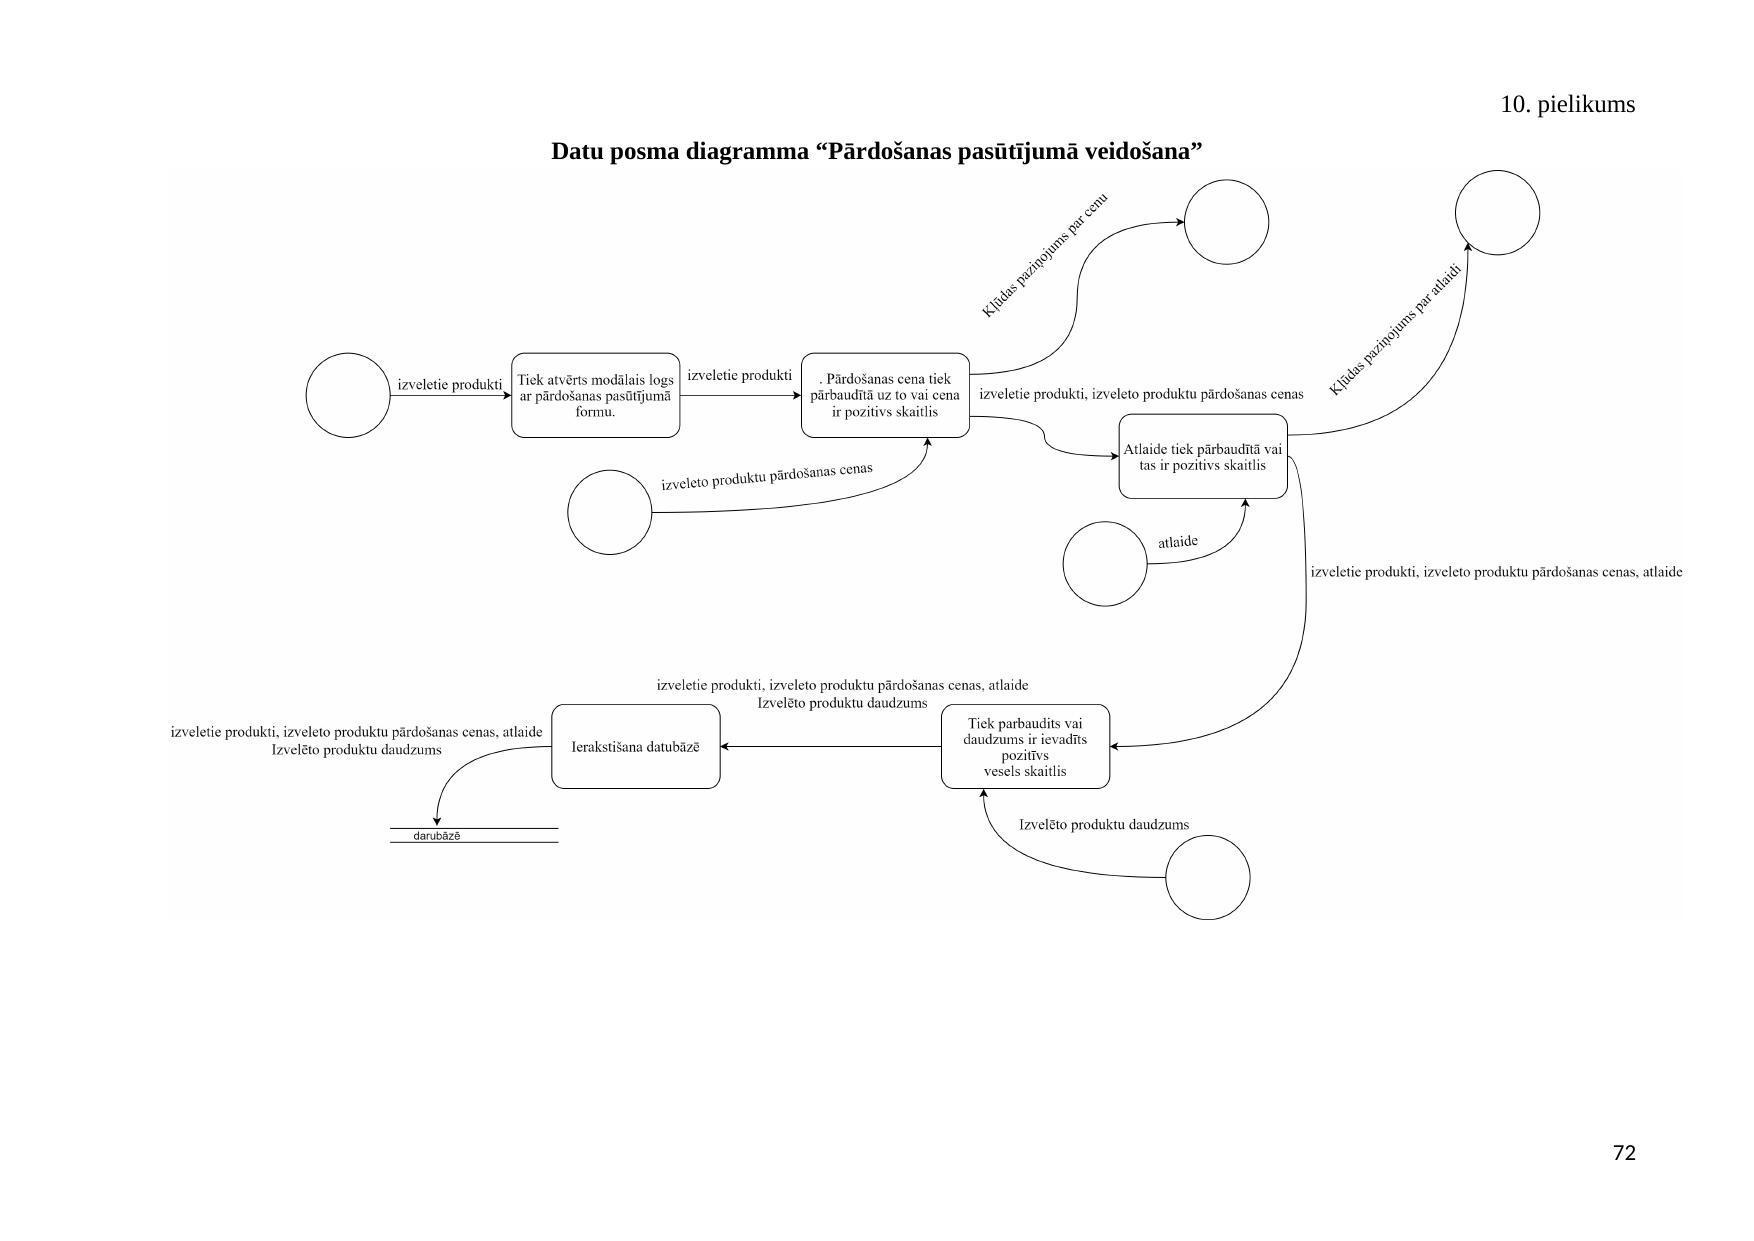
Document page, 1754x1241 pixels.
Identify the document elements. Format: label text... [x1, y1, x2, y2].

text Datu posma diagramma “Pārdošanas pasūtījumā veidošana” [118, 136, 1636, 165]
list pielikums [192, 89, 1636, 117]
picture [170, 170, 1683, 920]
